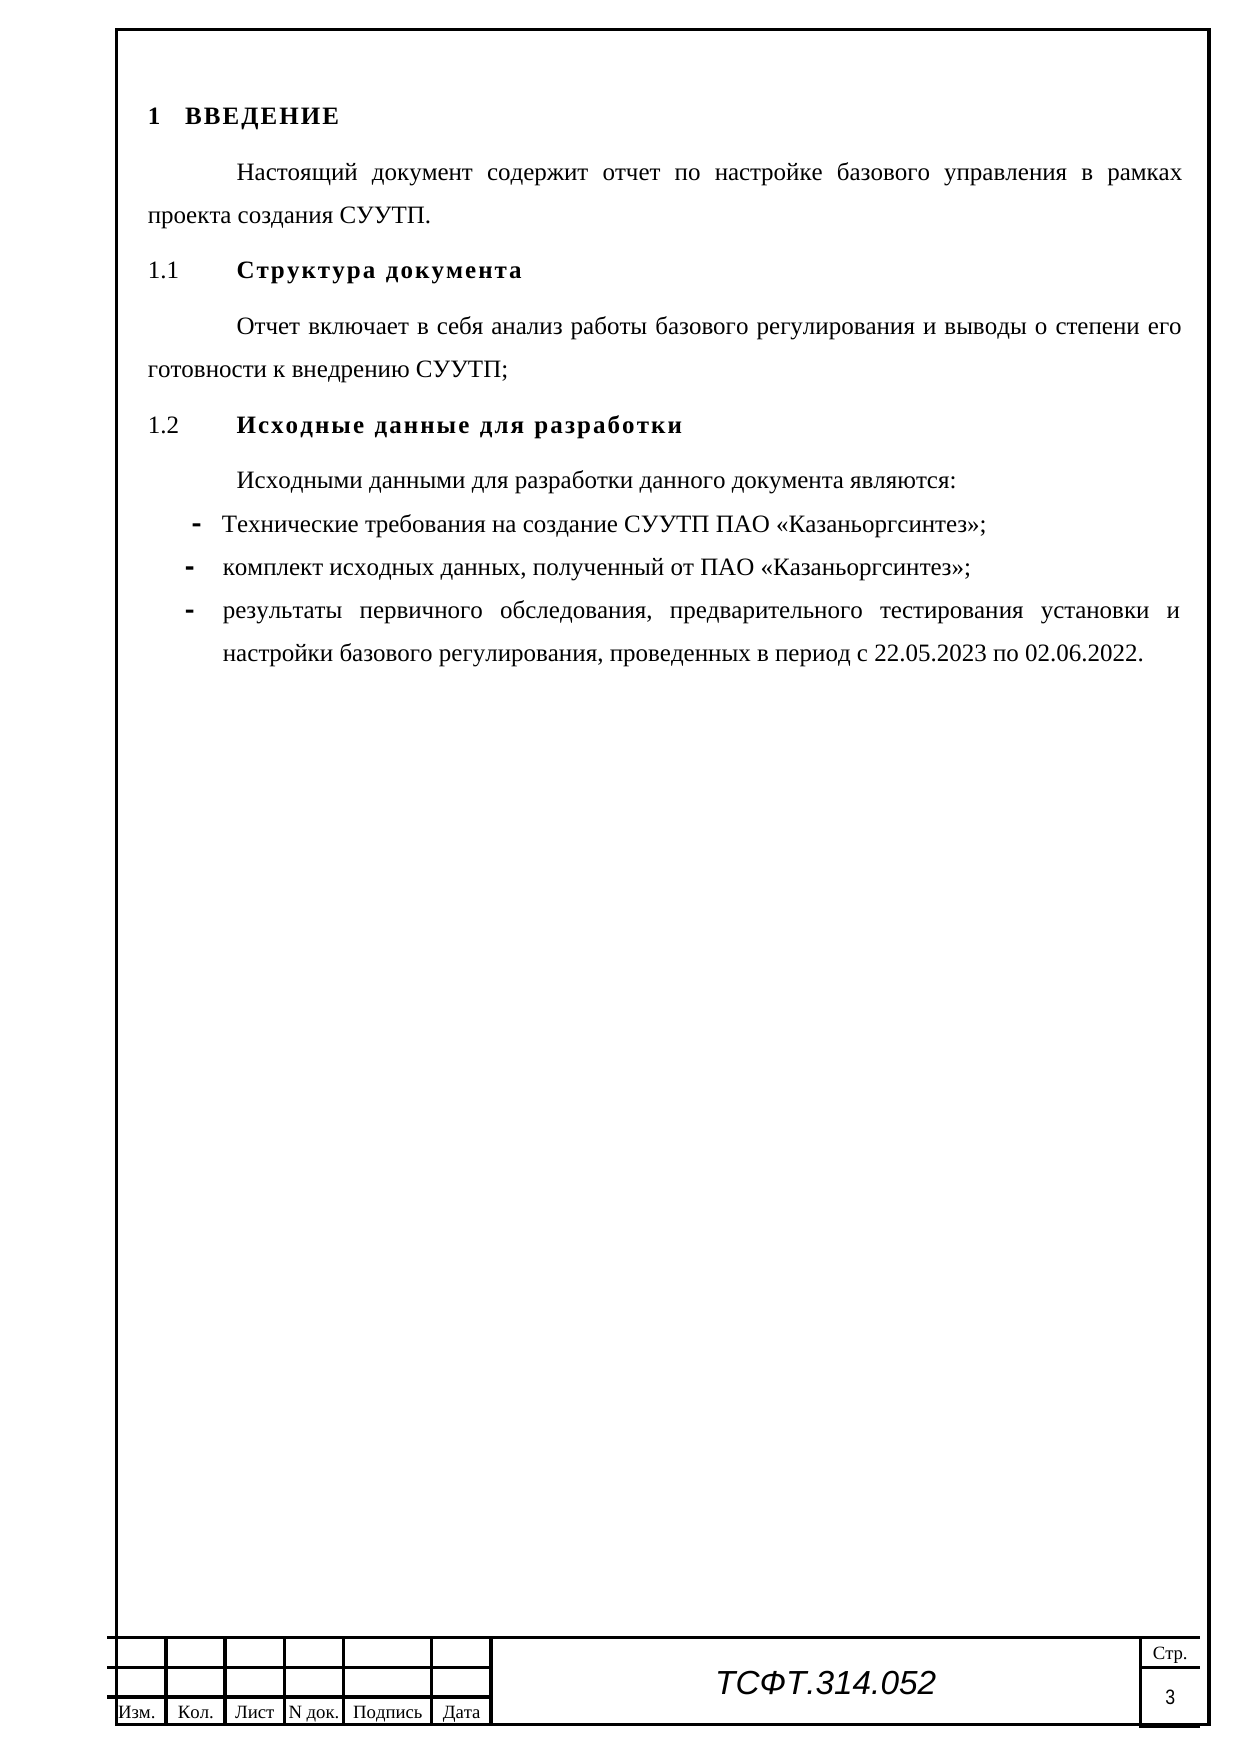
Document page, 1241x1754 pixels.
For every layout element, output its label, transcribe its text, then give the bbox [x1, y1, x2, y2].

text Настоящий документ содержит отчет по настройке базового управления в рамках проекта создания СУУТП. [148, 157, 1183, 229]
text Технические требования на создание СУУТП ПАО «Казаньоргсинтез»; [192, 509, 1181, 537]
subtitle Структура документа [148, 256, 1181, 284]
subtitle Исходные данные для разработки [148, 410, 1181, 439]
text Отчет включает в себя анализ работы базового регулирования и выводы о степени его готовности к внедрению СУУТП; [148, 311, 1183, 383]
text результаты первичного обследования, предварительного тестирования установки и настройки базового регулирования, проведенных в период c 22.05.2023 по 02.06.2022. [185, 595, 1181, 667]
text Исходными данными для разработки данного документа являются: [148, 466, 1183, 494]
subtitle ВВедение [148, 101, 1181, 130]
text комплект исходных данных, полученный от ПАО «Казаньоргсинтез»; [185, 552, 1181, 581]
